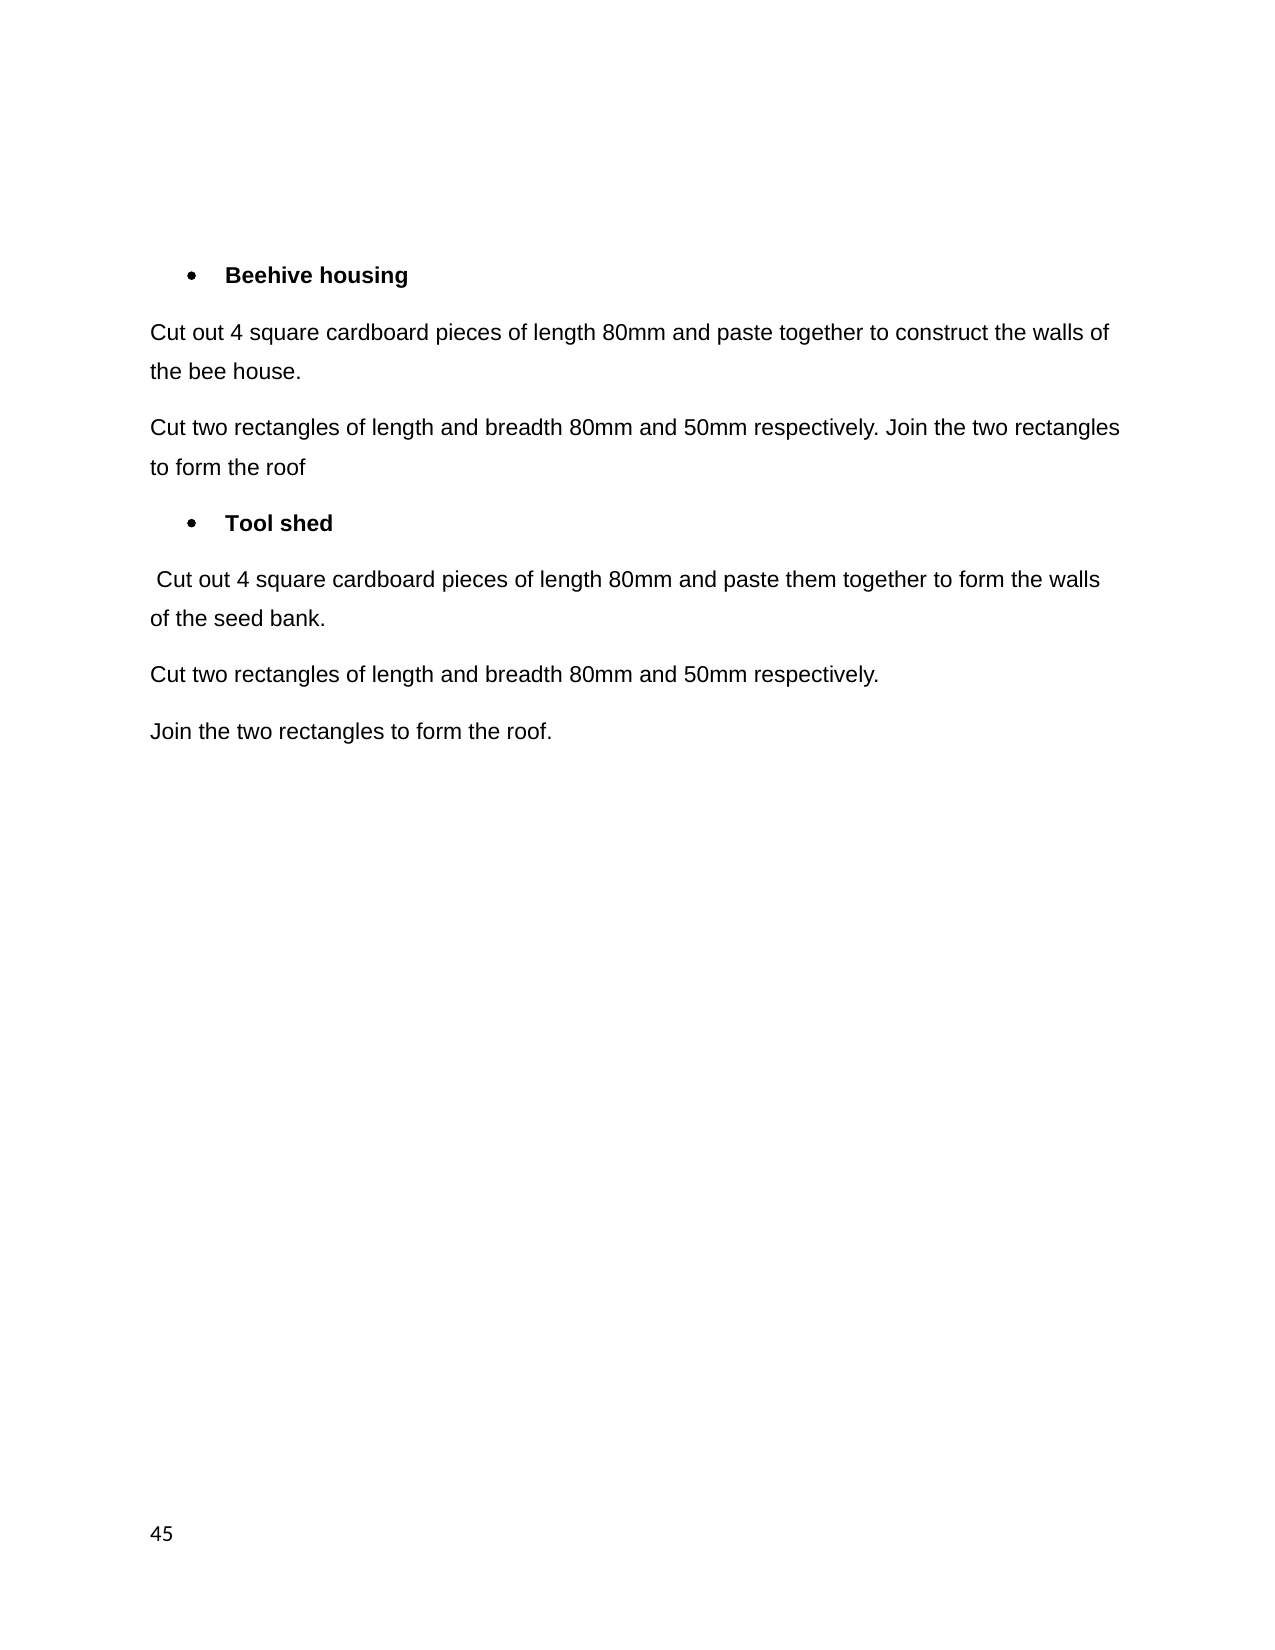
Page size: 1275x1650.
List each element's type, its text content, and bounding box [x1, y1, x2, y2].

text Cut two rectangles of length and breadth 80mm and 50mm respectively. Join the two rectangles to form the roof [150, 414, 1125, 480]
text Cut out 4 square cardboard pieces of length 80mm and paste them together to form the walls of the seed bank. [150, 566, 1125, 632]
text Join the two rectangles to form the roof. [150, 718, 1125, 744]
text Cut out 4 square cardboard pieces of length 80mm and paste together to construct the walls of the bee house. [150, 318, 1125, 384]
text Cut two rectangles of length and breadth 80mm and 50mm respectively. [150, 661, 1125, 688]
list Tool shed [187, 510, 1125, 536]
list Beehive housing [187, 262, 1125, 289]
